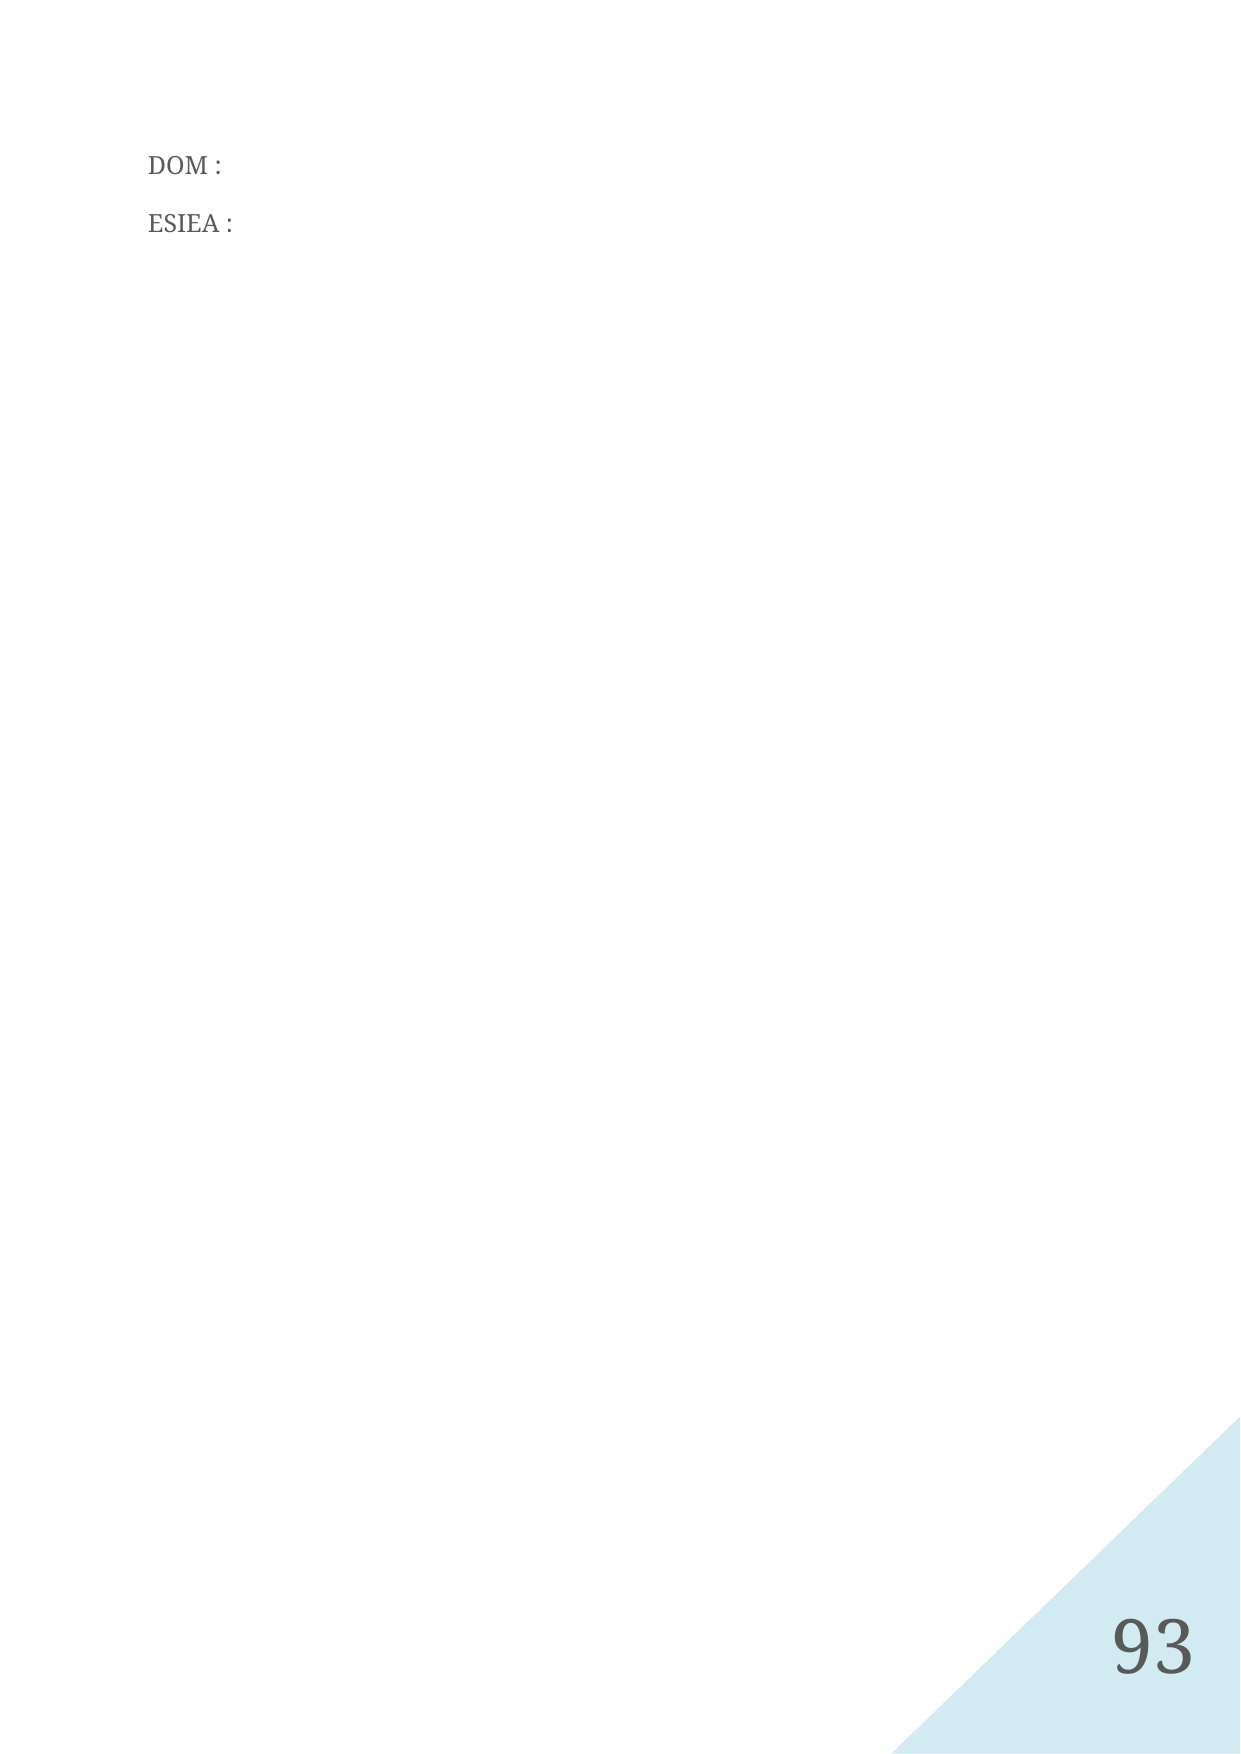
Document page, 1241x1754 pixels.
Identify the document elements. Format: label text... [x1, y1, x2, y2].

text ESIEA : [148, 206, 1093, 240]
text DOM : [148, 148, 1093, 182]
